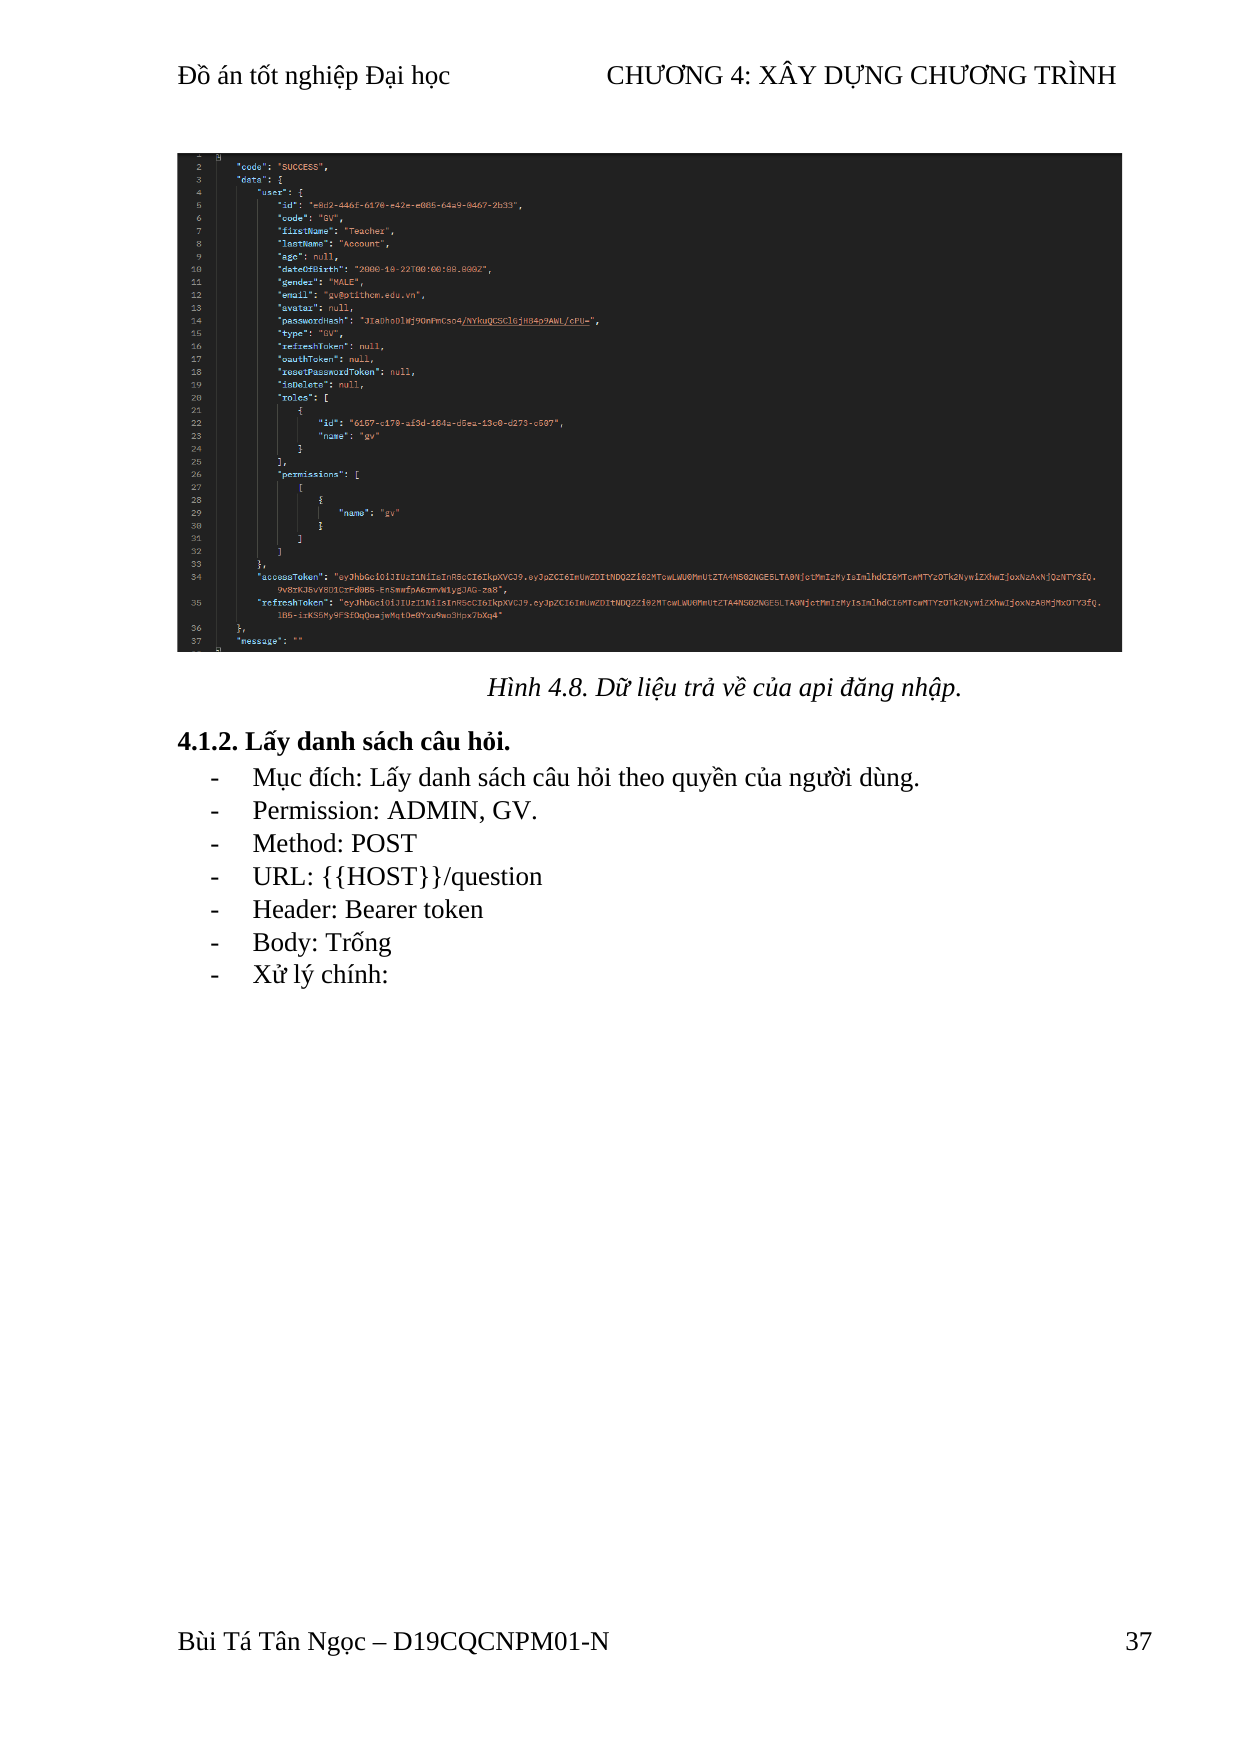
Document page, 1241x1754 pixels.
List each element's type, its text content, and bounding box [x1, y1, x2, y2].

list Mục đích: Lấy danh sách câu hỏi theo quyền của người dùng. [215, 761, 1122, 792]
subtitle 4.1.2. Lấy danh sách câu hỏi. [177, 725, 1122, 756]
list Xử lý chính: [215, 958, 1122, 990]
list Body: Trống [215, 926, 1122, 957]
text Hình 4.2. Dữ liệu trả về của api đăng nhập. [327, 672, 1122, 703]
list Method: POST [215, 827, 1122, 858]
list URL: {{HOST}}/question [215, 860, 1122, 891]
list Permission: ADMIN, GV. [215, 794, 1122, 825]
picture [177, 153, 1123, 652]
list Header: Bearer token [215, 893, 1122, 924]
